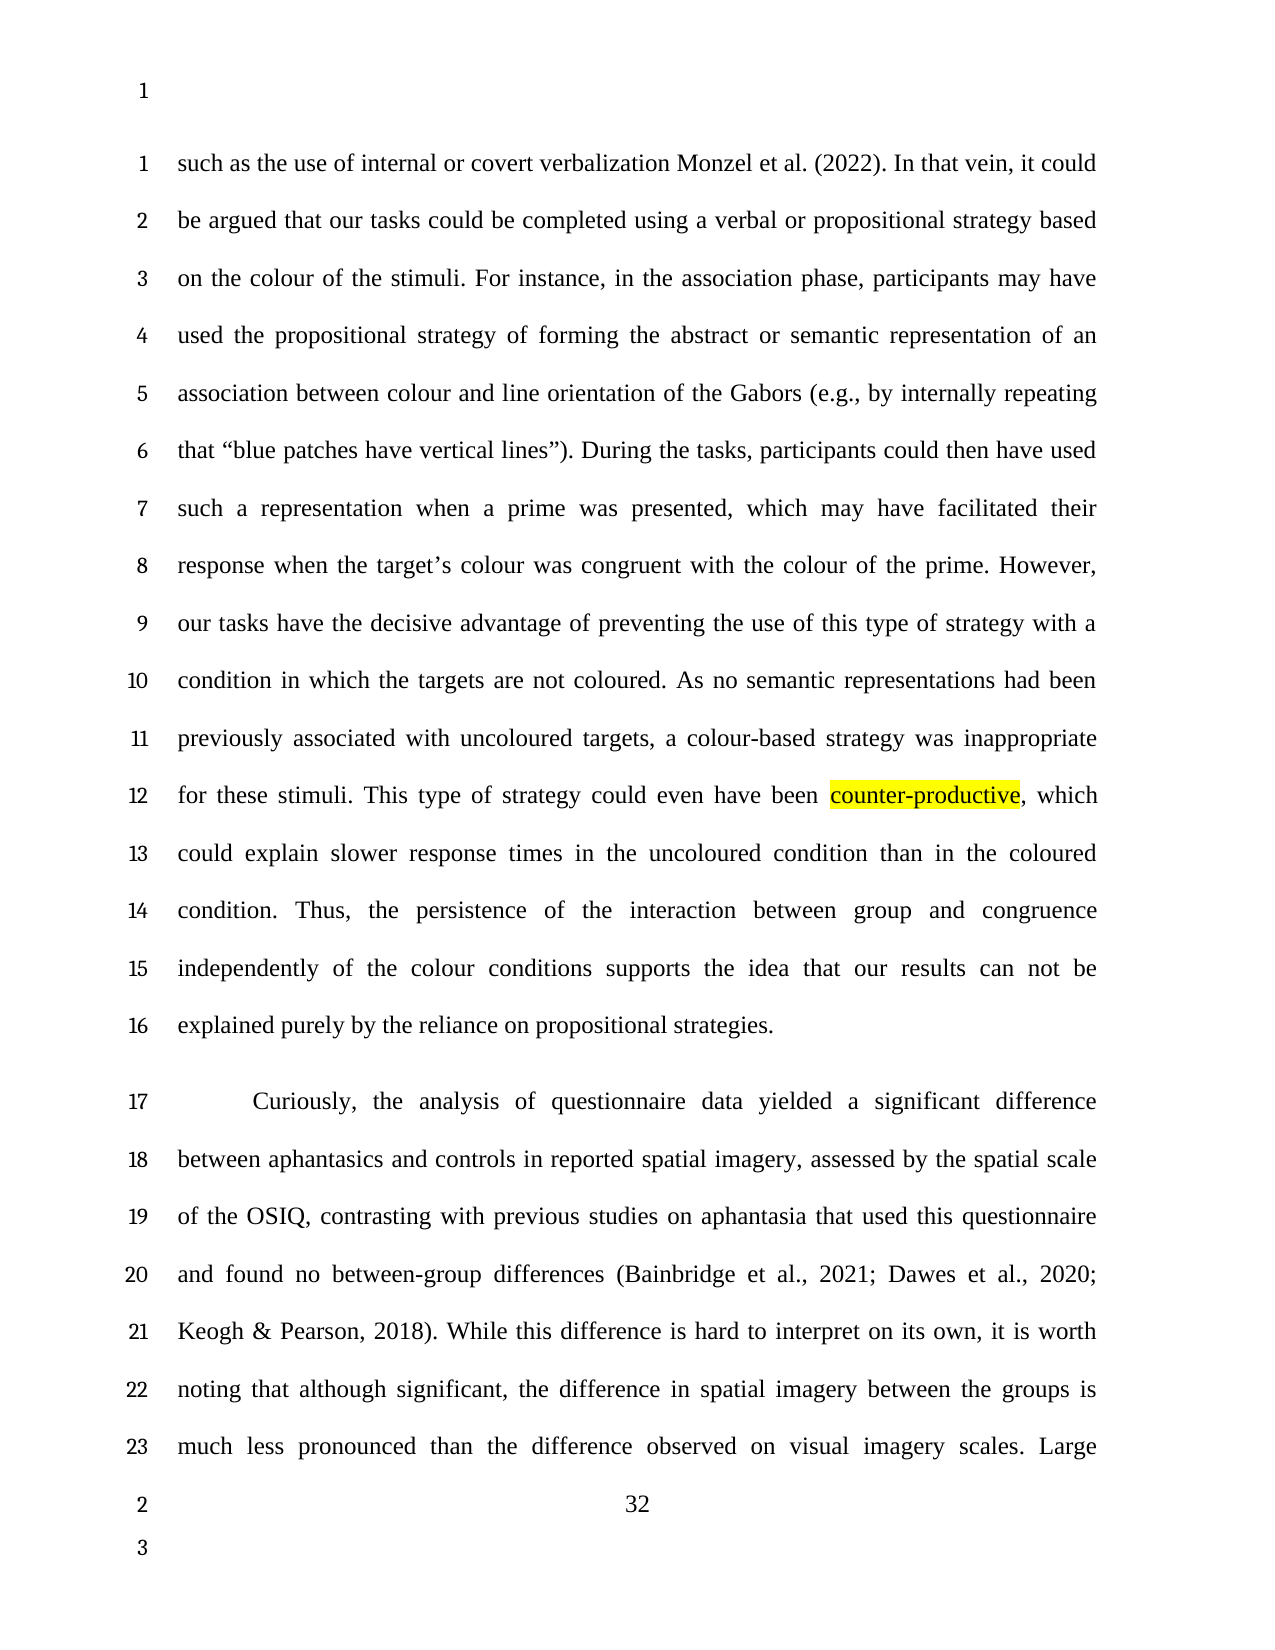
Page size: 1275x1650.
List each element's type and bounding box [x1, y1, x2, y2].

text [177, 1086, 1098, 1460]
text [177, 148, 1098, 1039]
